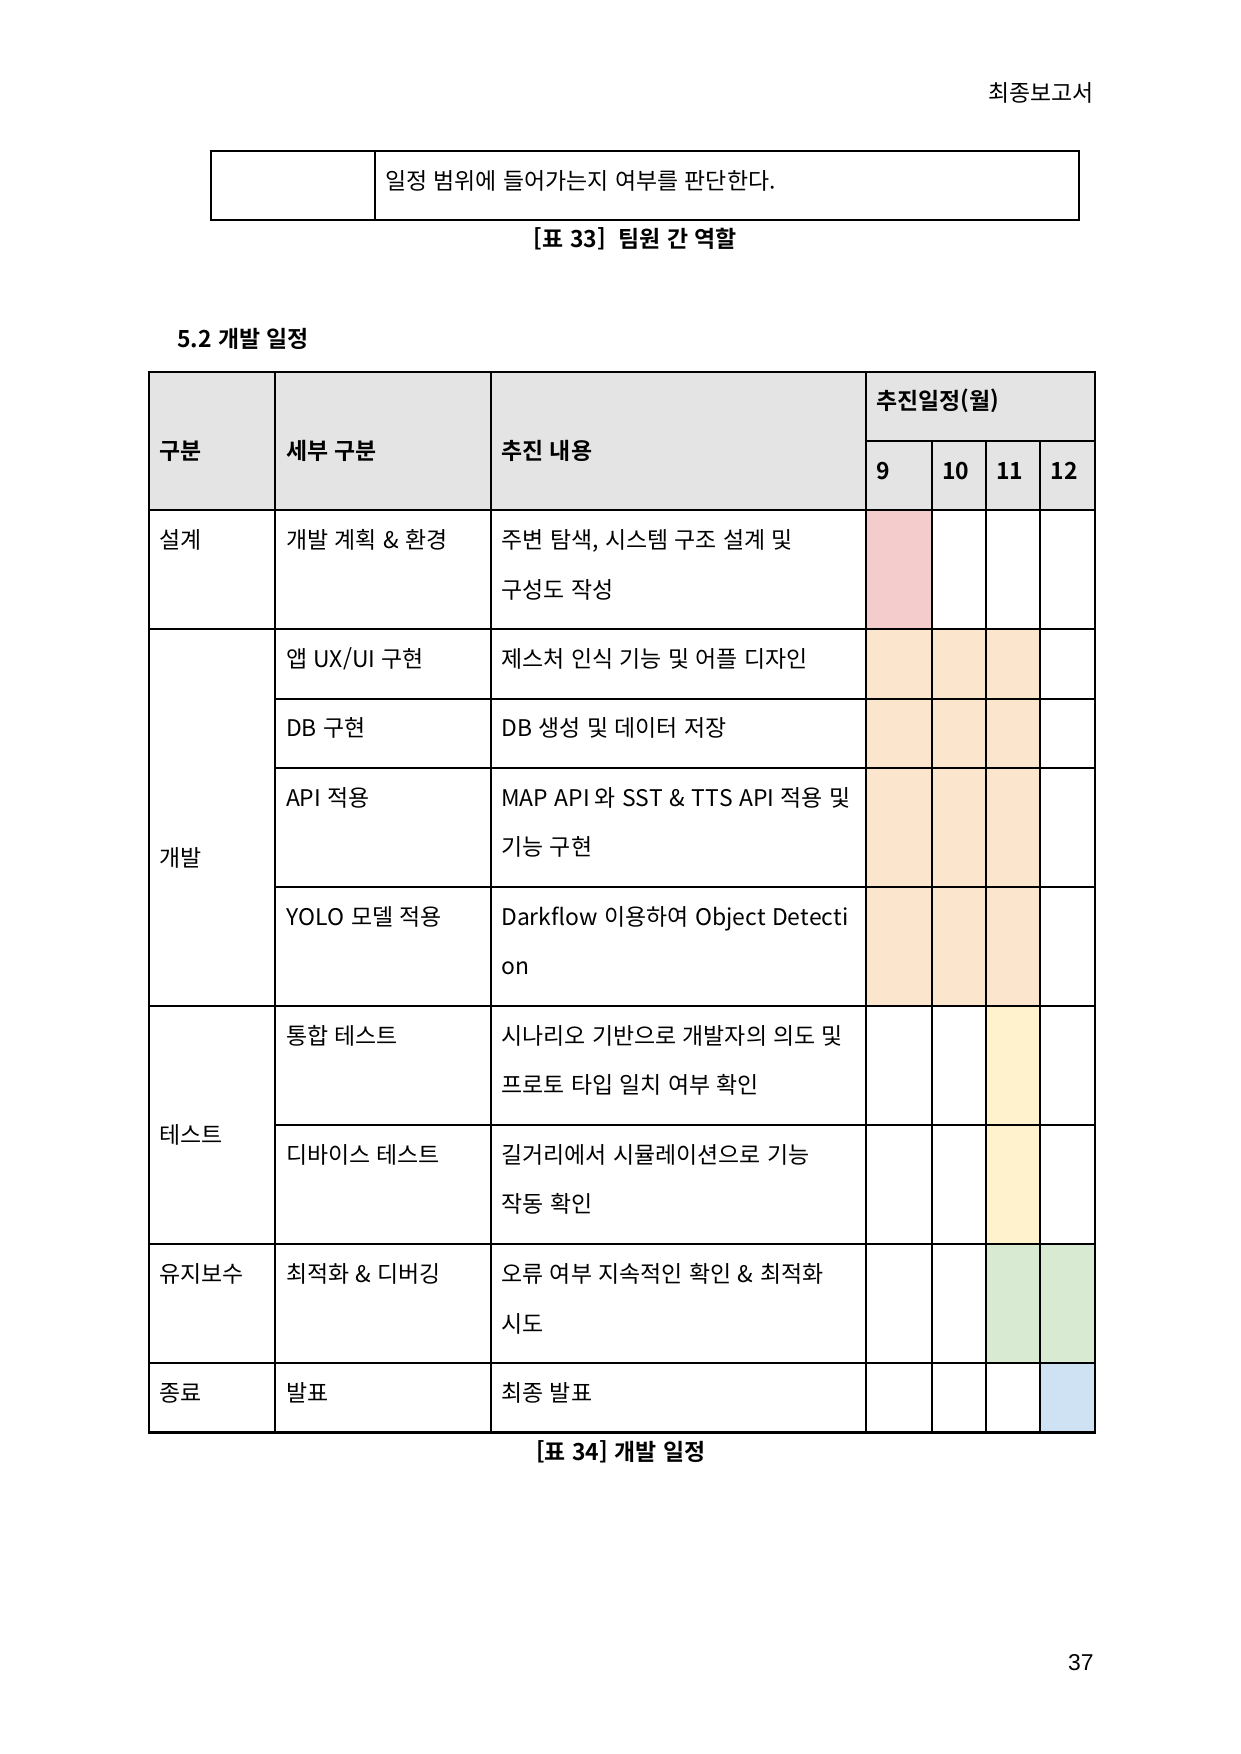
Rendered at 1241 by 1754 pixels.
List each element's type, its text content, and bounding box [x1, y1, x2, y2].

table_cell [1041, 888, 1094, 1005]
table_cell [987, 511, 1039, 628]
table_cell [1041, 700, 1094, 767]
table_cell [933, 1126, 985, 1243]
table_cell 최종 발표 [492, 1364, 865, 1431]
table_cell API 적용 [276, 769, 490, 886]
table_cell [987, 630, 1039, 698]
table_cell 앱 UX/UI 구현 [276, 630, 490, 698]
table_cell [1041, 769, 1094, 886]
table_cell [867, 1007, 931, 1124]
table_cell [867, 769, 931, 886]
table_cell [376, 152, 1078, 219]
table_cell [987, 1126, 1039, 1243]
table_cell 발표 [276, 1364, 490, 1431]
table_cell YOLO 모델 적용 [276, 888, 490, 1005]
table_cell 길거리에서 시뮬레이션으로 기능 작동 확인 [492, 1126, 865, 1243]
table_cell MAP API와 SST & TTS API 적용 및 기능 구현 [492, 769, 865, 886]
table_cell [867, 700, 931, 767]
text [표 34] 개발 일정 [148, 1434, 1093, 1467]
table_cell [867, 1364, 931, 1431]
table_cell [933, 630, 985, 698]
table_cell [867, 630, 931, 698]
table_cell 이영주 [212, 152, 374, 219]
table_cell [933, 511, 985, 628]
table_cell 통합 테스트 [276, 1007, 490, 1124]
table_cell [987, 769, 1039, 886]
text [표 33] 팀원 간 역할 [148, 221, 1093, 254]
table_cell [987, 700, 1039, 767]
table_cell [1041, 1126, 1094, 1243]
table_cell [1041, 1364, 1094, 1431]
table_cell [1041, 1245, 1094, 1362]
table_cell 9 [867, 442, 931, 509]
table_cell [933, 1245, 985, 1362]
table_header 추진 내용 [492, 373, 865, 509]
table_cell 11 [987, 442, 1039, 509]
table_cell [867, 888, 931, 1005]
table_cell 최적화 & 디버깅 [276, 1245, 490, 1362]
table_cell [933, 1007, 985, 1124]
table_cell 제스처 인식 기능 및 어플 디자인 [492, 630, 865, 698]
table_cell 10 [933, 442, 985, 509]
table_header 구분 [150, 373, 274, 509]
table_cell 테스트 [150, 1007, 274, 1243]
table_cell [987, 1245, 1039, 1362]
table_cell 종료 [150, 1364, 274, 1431]
table_cell [1041, 1007, 1094, 1124]
table_cell Darkflow 이용하여 Object Detection [492, 888, 865, 1005]
table_cell [1041, 511, 1094, 628]
table_header 추진일정(월) [867, 373, 1094, 440]
table_header 세부 구분 [276, 373, 490, 509]
table_cell [867, 1245, 931, 1362]
table_cell 설계 [150, 511, 274, 628]
table_cell [867, 1126, 931, 1243]
table_cell 개발 [150, 630, 274, 1005]
table_cell [1041, 630, 1094, 698]
table_cell 주변 탐색, 시스템 구조 설계 및 구성도 작성 [492, 511, 865, 628]
table_cell [933, 888, 985, 1005]
table_cell [867, 511, 931, 628]
table_cell 시나리오 기반으로 개발자의 의도 및 프로토 타입 일치 여부 확인 [492, 1007, 865, 1124]
table_cell [987, 1007, 1039, 1124]
table_cell DB 생성 및 데이터 저장 [492, 700, 865, 767]
table_cell 오류 여부 지속적인 확인 & 최적화 시도 [492, 1245, 865, 1362]
table_cell 개발 계획 & 환경 [276, 511, 490, 628]
table_cell DB 구현 [276, 700, 490, 767]
table_cell [933, 769, 985, 886]
table_cell [933, 1364, 985, 1431]
table_cell 유지보수 [150, 1245, 274, 1362]
table_cell [987, 1364, 1039, 1431]
text 5.2 개발 일정 [148, 321, 1093, 354]
table_cell [987, 888, 1039, 1005]
table_cell [933, 700, 985, 767]
table_cell 디바이스 테스트 [276, 1126, 490, 1243]
table_cell 12 [1041, 442, 1094, 509]
